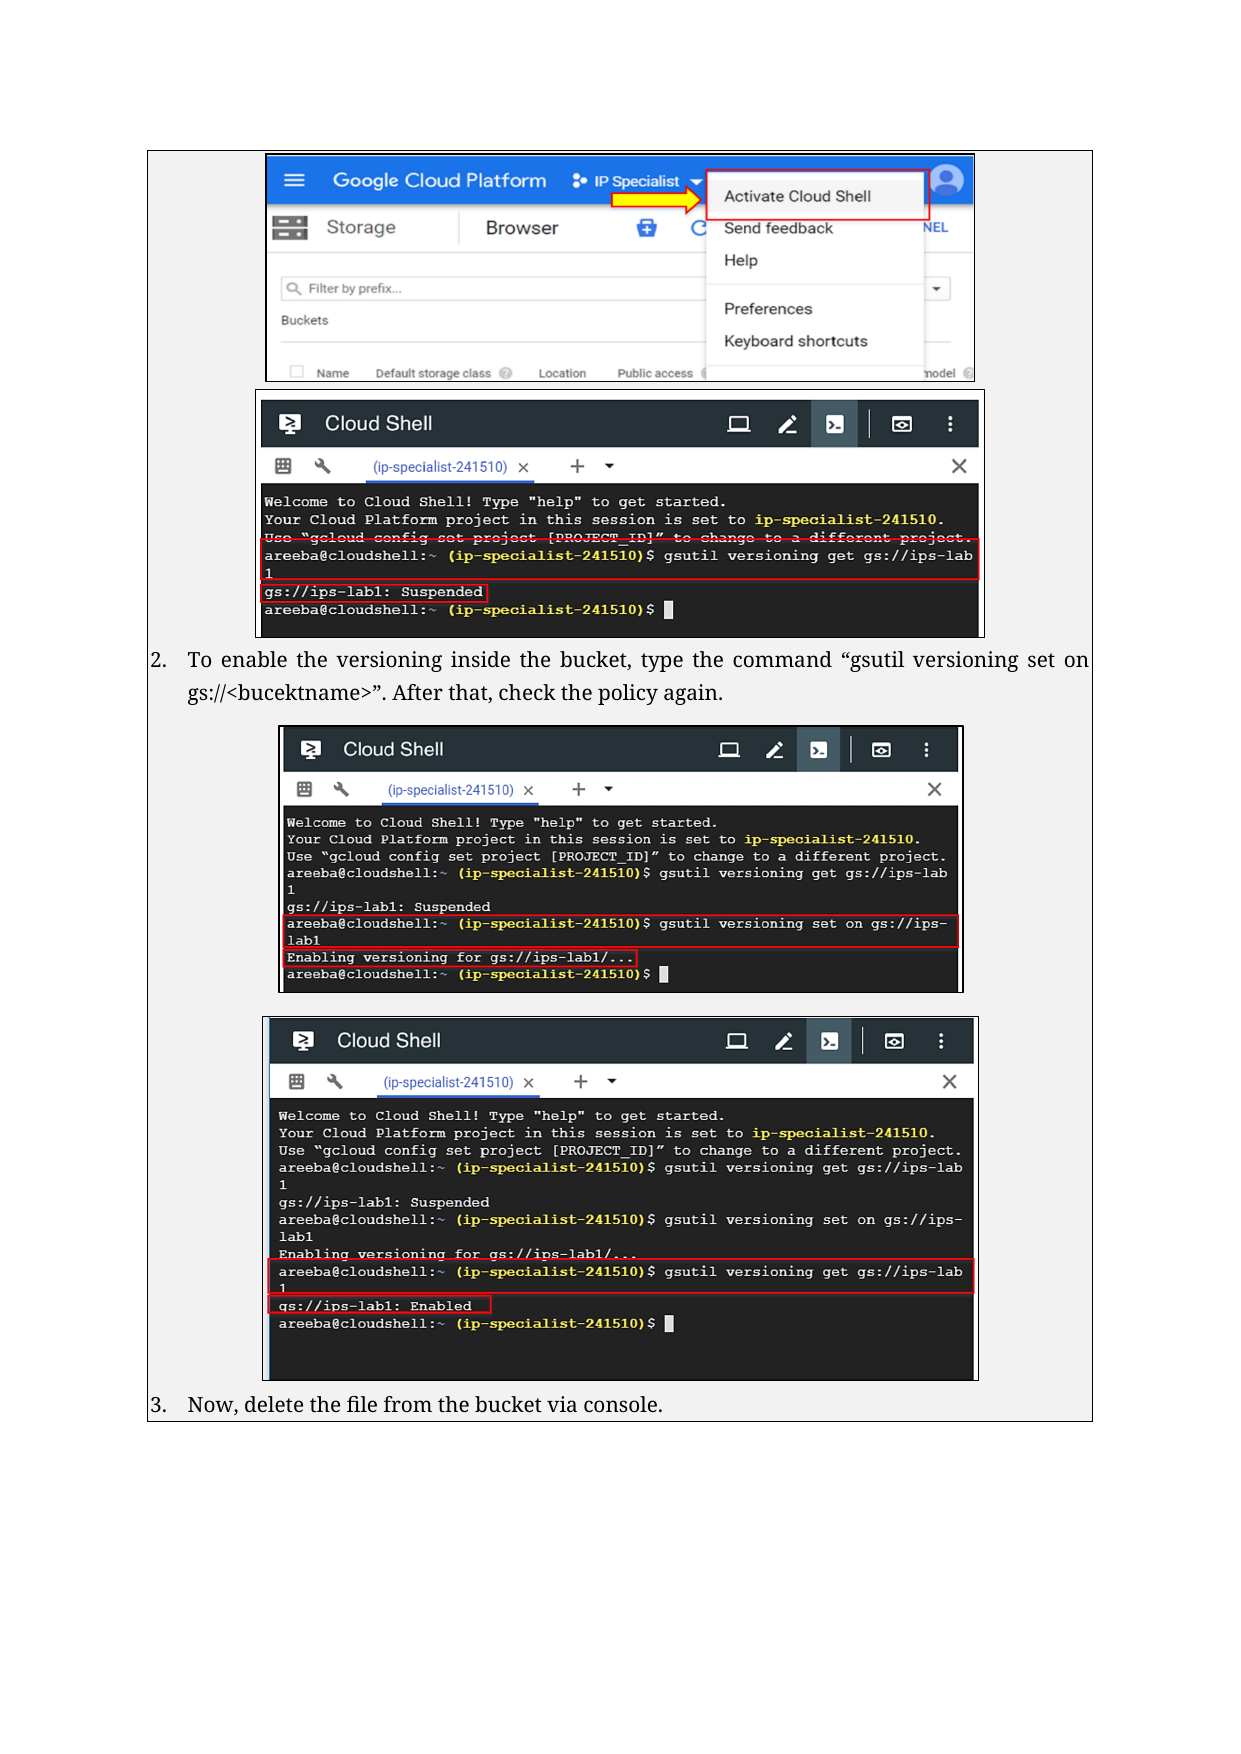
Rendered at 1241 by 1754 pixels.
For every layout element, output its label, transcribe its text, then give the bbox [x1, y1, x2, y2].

list Now, delete the file from the bucket via console. [148, 1387, 1092, 1421]
picture [256, 390, 984, 637]
picture [267, 155, 974, 381]
list To enable the versioning inside the bucket, type the command “gsutil versioning set on gs://<bucektname>”. After that, check the policy again. [148, 642, 1092, 707]
picture [280, 727, 962, 992]
picture [263, 1017, 978, 1380]
